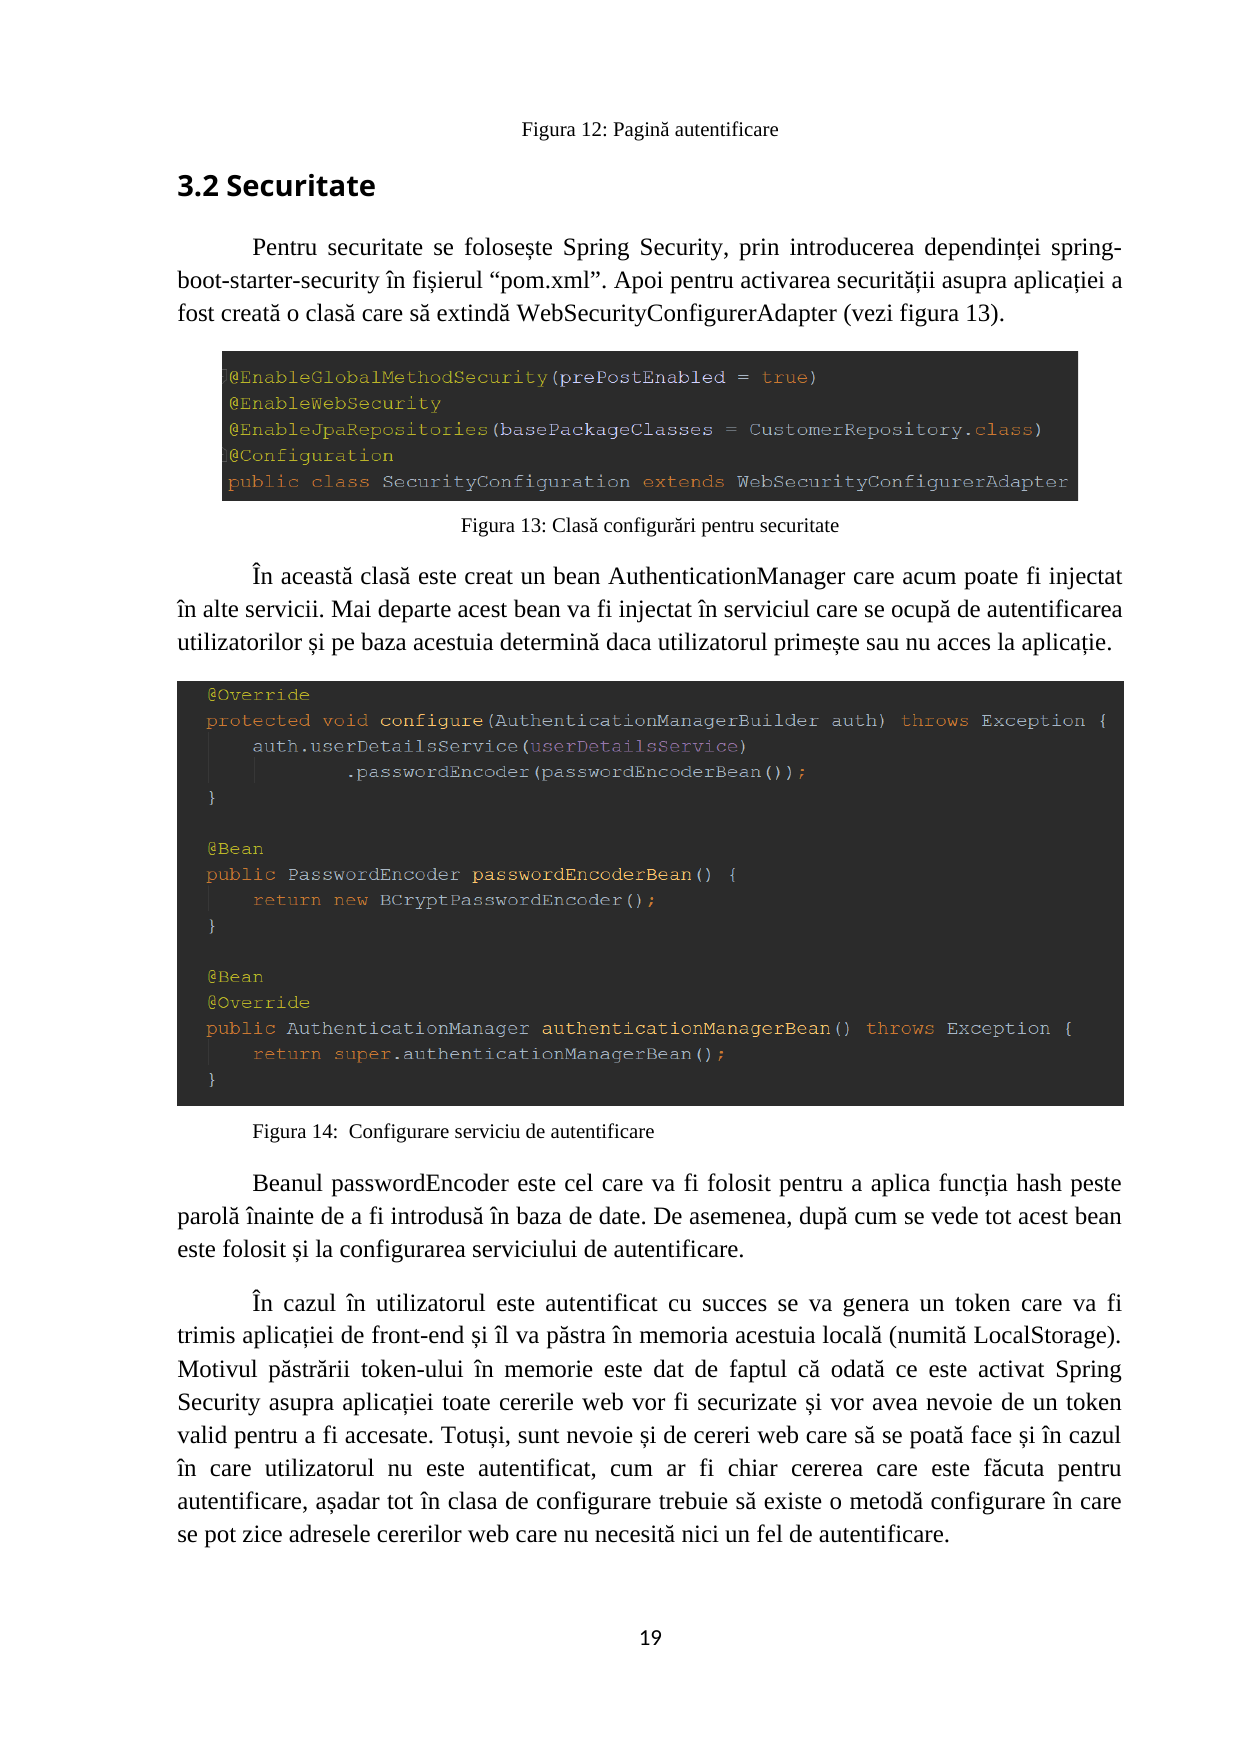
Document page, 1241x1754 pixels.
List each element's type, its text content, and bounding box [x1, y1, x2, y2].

text Beanul passwordEncoder este cel care va fi folosit pentru a aplica funcția hash peste parolă înainte de a fi introdusă în baza de date. De asemenea, după cum se vede tot acest bean este folosit și la configurarea serviciului de autentificare. [177, 1168, 1123, 1262]
text 3.2 Securitate [177, 165, 1123, 205]
text În această clasă este creat un bean AuthenticationManager care acum poate fi injectat în alte servicii. Mai departe acest bean va fi injectat în serviciul care se ocupă de autentificarea utilizatorilor și pe baza acestuia determină daca utilizatorul primește sau nu acces la aplicație. [177, 561, 1123, 656]
text Figura 14: Configurare serviciu de autentificare [177, 1118, 1123, 1143]
text În cazul în utilizatorul este autentificat cu succes se va genera un token care va fi trimis aplicației de front-end și îl va păstra în memoria acestuia locală (numită LocalStorage). Motivul păstrării token-ului în memorie este dat de faptul că odată ce este activat Spring Security asupra aplicației toate cererile web vor fi securizate și vor avea nevoie de un token valid pentru a fi accesate. Totuși, sunt nevoie și de cereri web care să se poată face și în cazul în care utilizatorul nu este autentificat, cum ar fi chiar cererea care este făcuta pentru autentificare, așadar tot în clasa de configurare trebuie să existe o metodă configurare în care se pot zice adresele cererilor web care nu necesită nici un fel de autentificare. [177, 1288, 1123, 1547]
picture [177, 681, 1124, 1106]
text Figura 12: Pagină autentificare [177, 117, 1123, 141]
text Pentru securitate se folosește Spring Security, prin introducerea dependinței spring-boot-starter-security în fișierul “pom.xml”. Apoi pentru activarea securității asupra aplicației a fost creată o clasă care să extindă WebSecurityConfigurerAdapter (vezi figura 13). [177, 232, 1123, 327]
text Figura 13: Clasă configurări pentru securitate [177, 513, 1123, 537]
picture [222, 351, 1079, 501]
